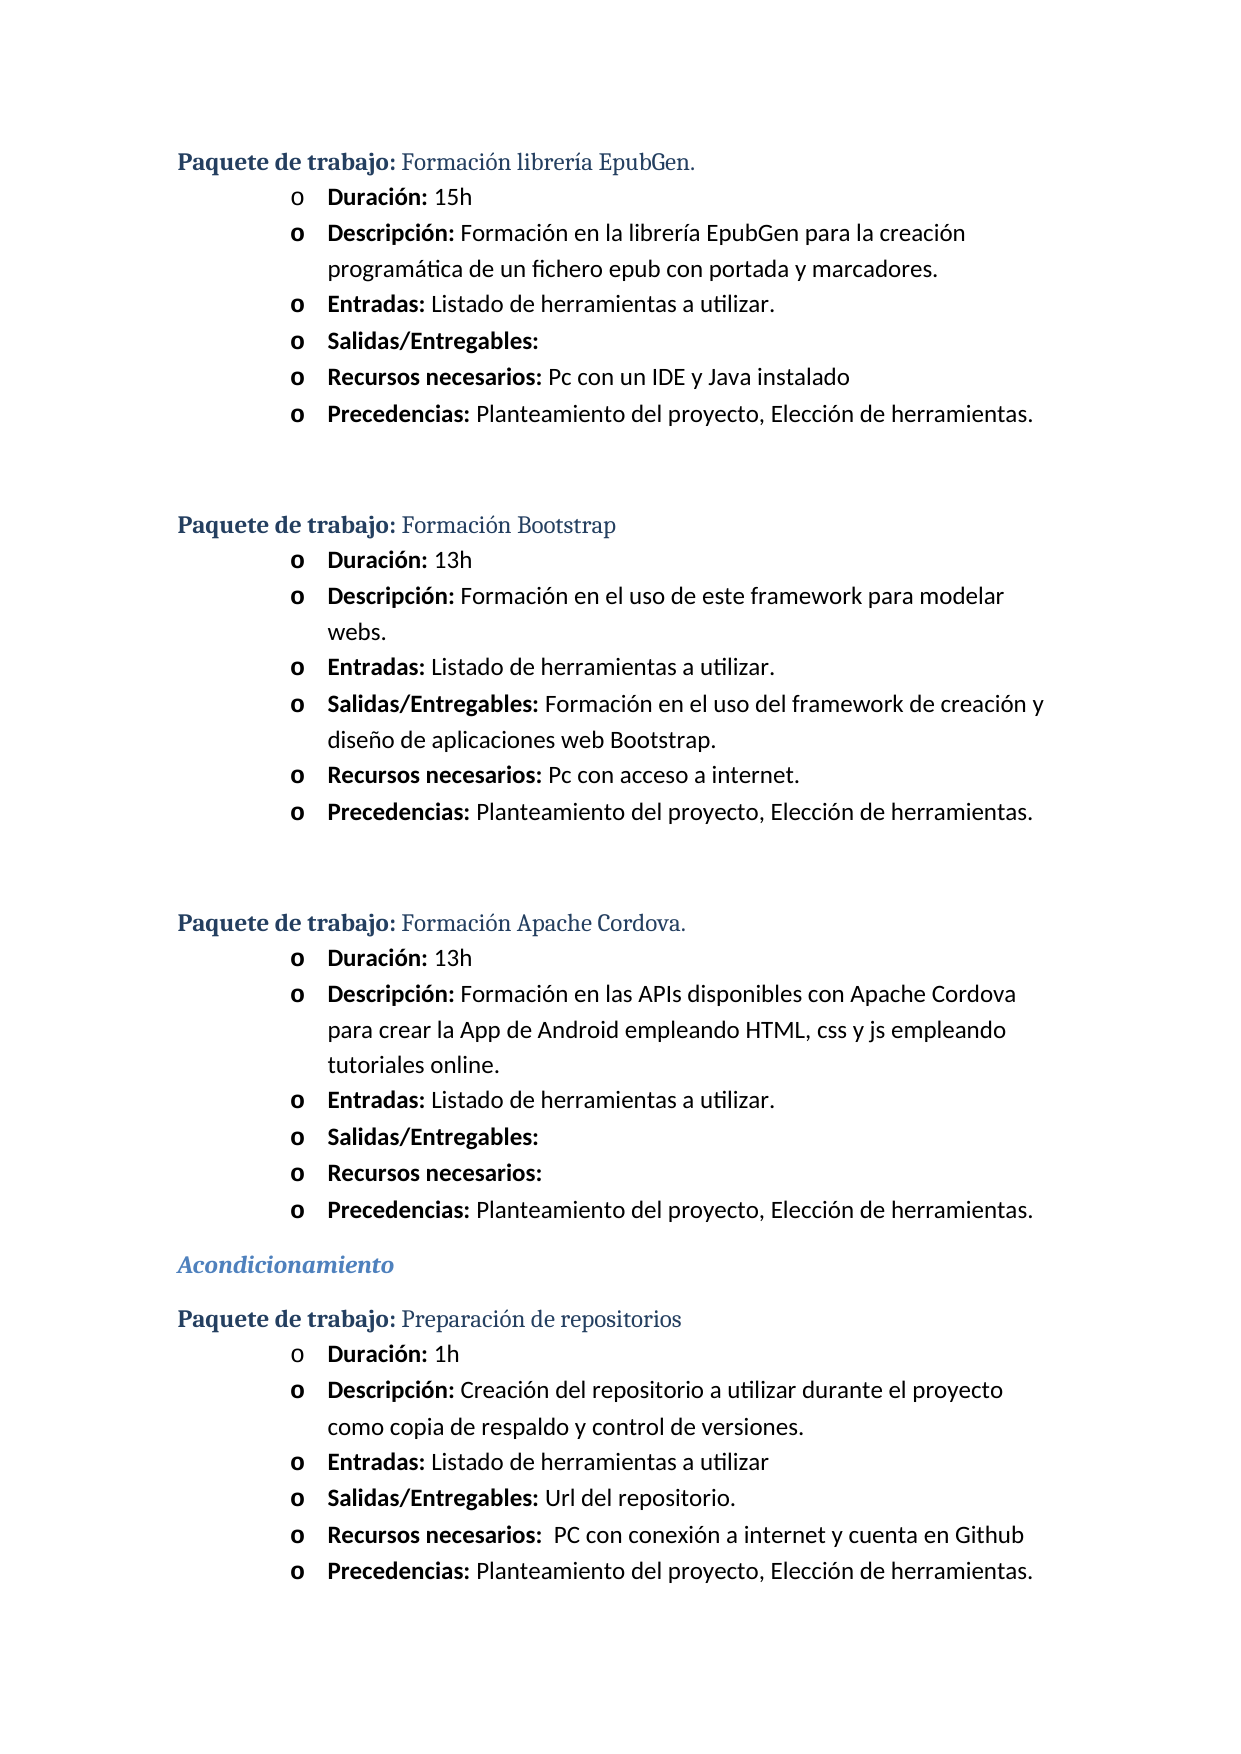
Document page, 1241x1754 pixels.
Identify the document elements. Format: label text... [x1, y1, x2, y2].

subtitle Acondicionamiento [177, 1251, 1063, 1280]
list Salidas/Entregables: [290, 325, 1063, 357]
list Entradas: Listado de herramientas a utilizar. [290, 652, 1063, 683]
list Descripción: Creación del repositorio a utilizar durante el proyecto como copia de respaldo y control de versiones. [290, 1374, 1063, 1441]
list Salidas/Entregables: Url del repositorio. [290, 1482, 1063, 1514]
list Descripción: Formación en las APIs disponibles con Apache Cordova para crear la App de Android empleando HTML, css y js empleando tutoriales online. [290, 978, 1063, 1080]
list Recursos necesarios: [290, 1157, 1063, 1189]
list Descripción: Formación en el uso de este framework para modelar webs. [290, 580, 1063, 647]
list Precedencias: Planteamiento del proyecto, Elección de herramientas. [290, 796, 1063, 827]
list Precedencias: Planteamiento del proyecto, Elección de herramientas. [290, 398, 1063, 429]
subtitle Paquete de trabajo: Preparación de repositorios [177, 1305, 1063, 1334]
list Entradas: Listado de herramientas a utilizar [290, 1446, 1063, 1478]
list Duración: 13h [290, 544, 1063, 576]
list Salidas/Entregables: Formación en el uso del framework de creación y diseño de aplicaciones web Bootstrap. [290, 688, 1063, 755]
list Entradas: Listado de herramientas a utilizar. [290, 1084, 1063, 1116]
list Salidas/Entregables: [290, 1121, 1063, 1153]
subtitle Paquete de trabajo: Formación Bootstrap [177, 511, 1063, 539]
list Descripción: Formación en la librería EpubGen para la creación programática de un fichero epub con portada y marcadores. [290, 217, 1063, 284]
list Entradas: Listado de herramientas a utilizar. [290, 288, 1063, 320]
list Duración: 13h [290, 942, 1063, 974]
list Recursos necesarios: Pc con acceso a internet. [290, 759, 1063, 791]
list Duración: 15h [290, 181, 1063, 212]
list Recursos necesarios: PC con conexión a internet y cuenta en Github [290, 1519, 1063, 1551]
list Recursos necesarios: Pc con un IDE y Java instalado [290, 361, 1063, 393]
subtitle Paquete de trabajo: Formación Apache Cordova. [177, 909, 1063, 938]
list Duración: 1h [290, 1338, 1063, 1370]
list Precedencias: Planteamiento del proyecto, Elección de herramientas. [290, 1555, 1063, 1587]
subtitle Paquete de trabajo: Formación librería EpubGen. [177, 148, 1063, 176]
list Precedencias: Planteamiento del proyecto, Elección de herramientas. [290, 1194, 1063, 1226]
